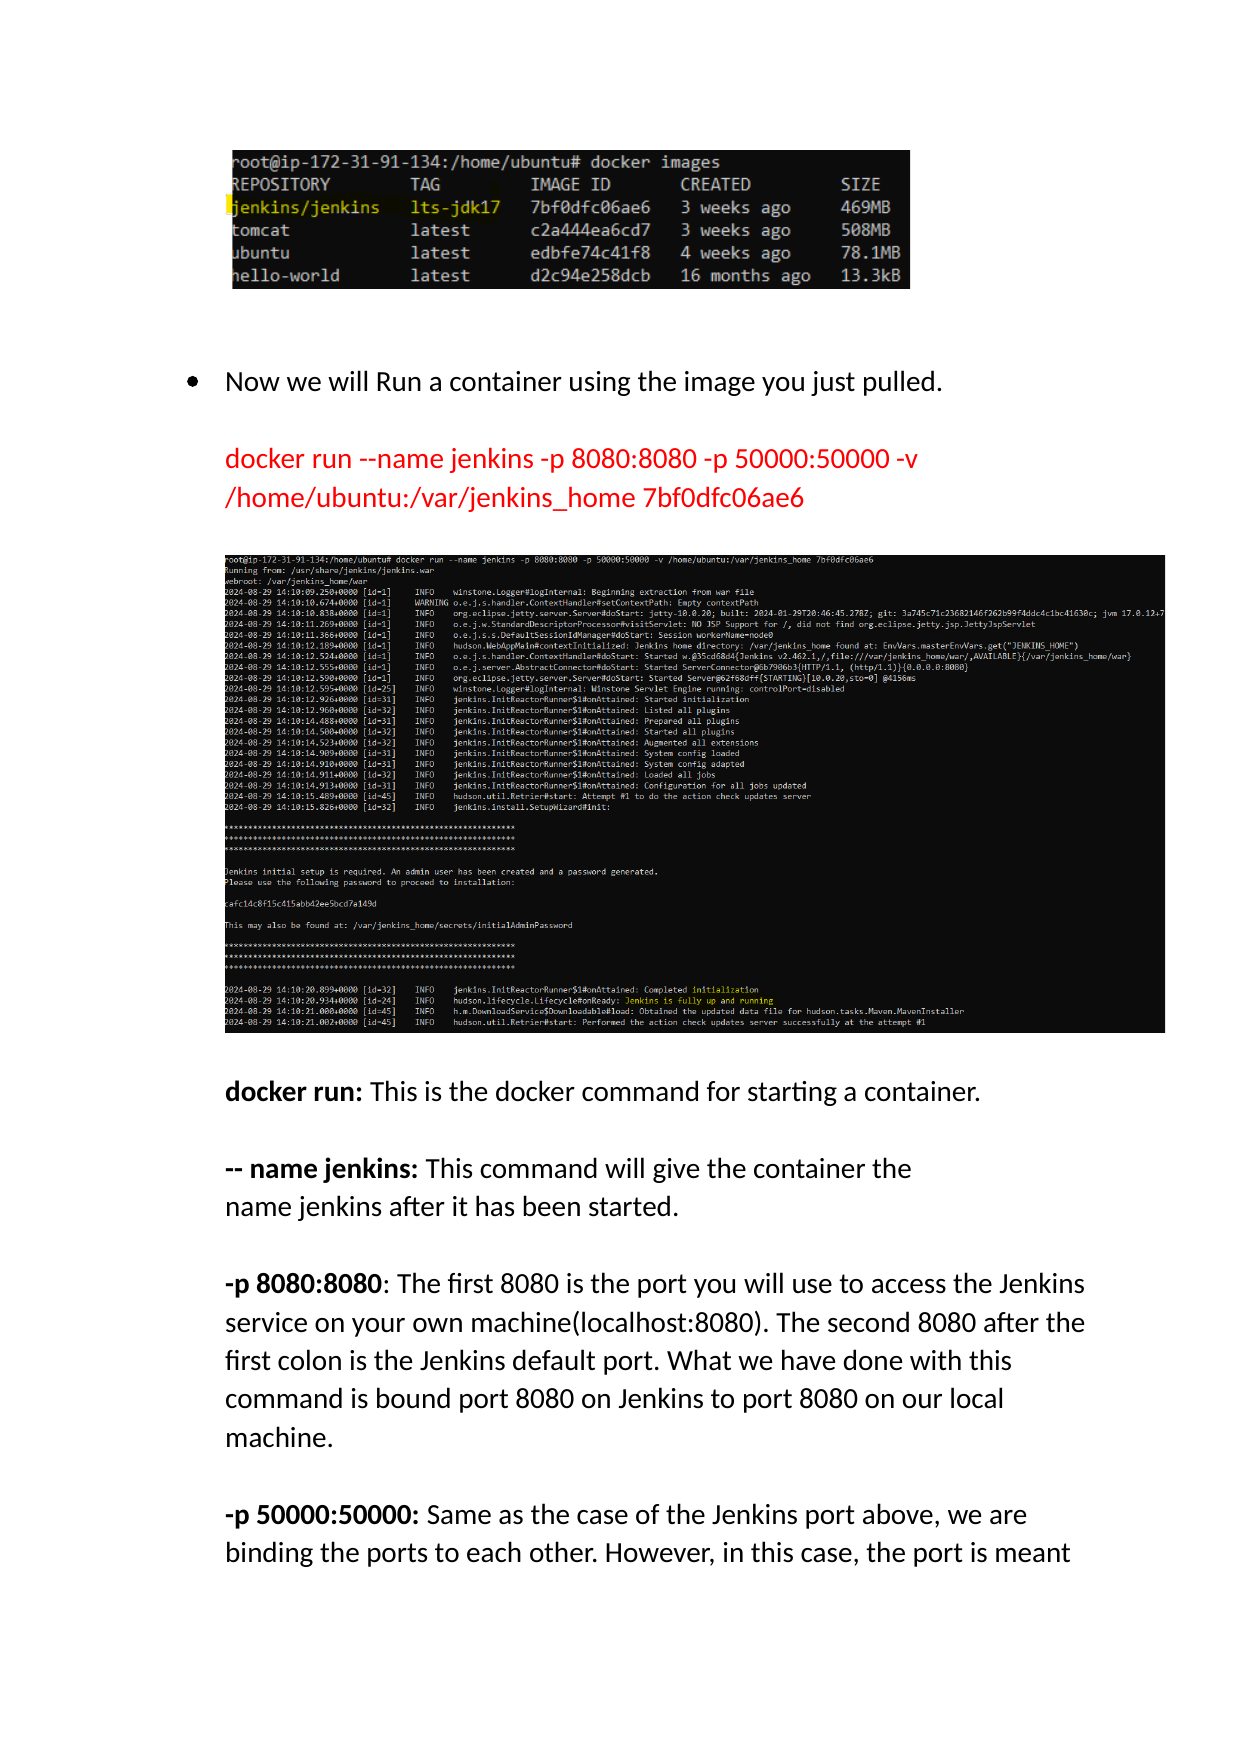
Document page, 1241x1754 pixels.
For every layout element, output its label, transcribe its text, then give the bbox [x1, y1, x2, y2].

list -- name jenkins: This command will give the container the name jenkins after it has been started. [225, 1150, 1090, 1224]
list docker run --name jenkins -p 8080:8080 -p 50000:50000 -v /home/ubuntu:/var/jenkins_home 7bf0dfc06ae6 [225, 440, 1090, 514]
list docker run: This is the docker command for starting a container. [225, 1073, 1090, 1109]
list Now we will Run a container using the image you just pulled. [187, 363, 1090, 399]
list -p 8080:8080: The first 8080 is the port you will use to access the Jenkins service on your own machine(localhost:8080). The second 8080 after the first colon is the Jenkins default port. What we have done with this command is bound port 8080 on Jenkins to port 8080 on our local machine. [225, 1265, 1090, 1455]
picture [225, 555, 1166, 1033]
picture [225, 150, 911, 289]
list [225, 1496, 1090, 1570]
